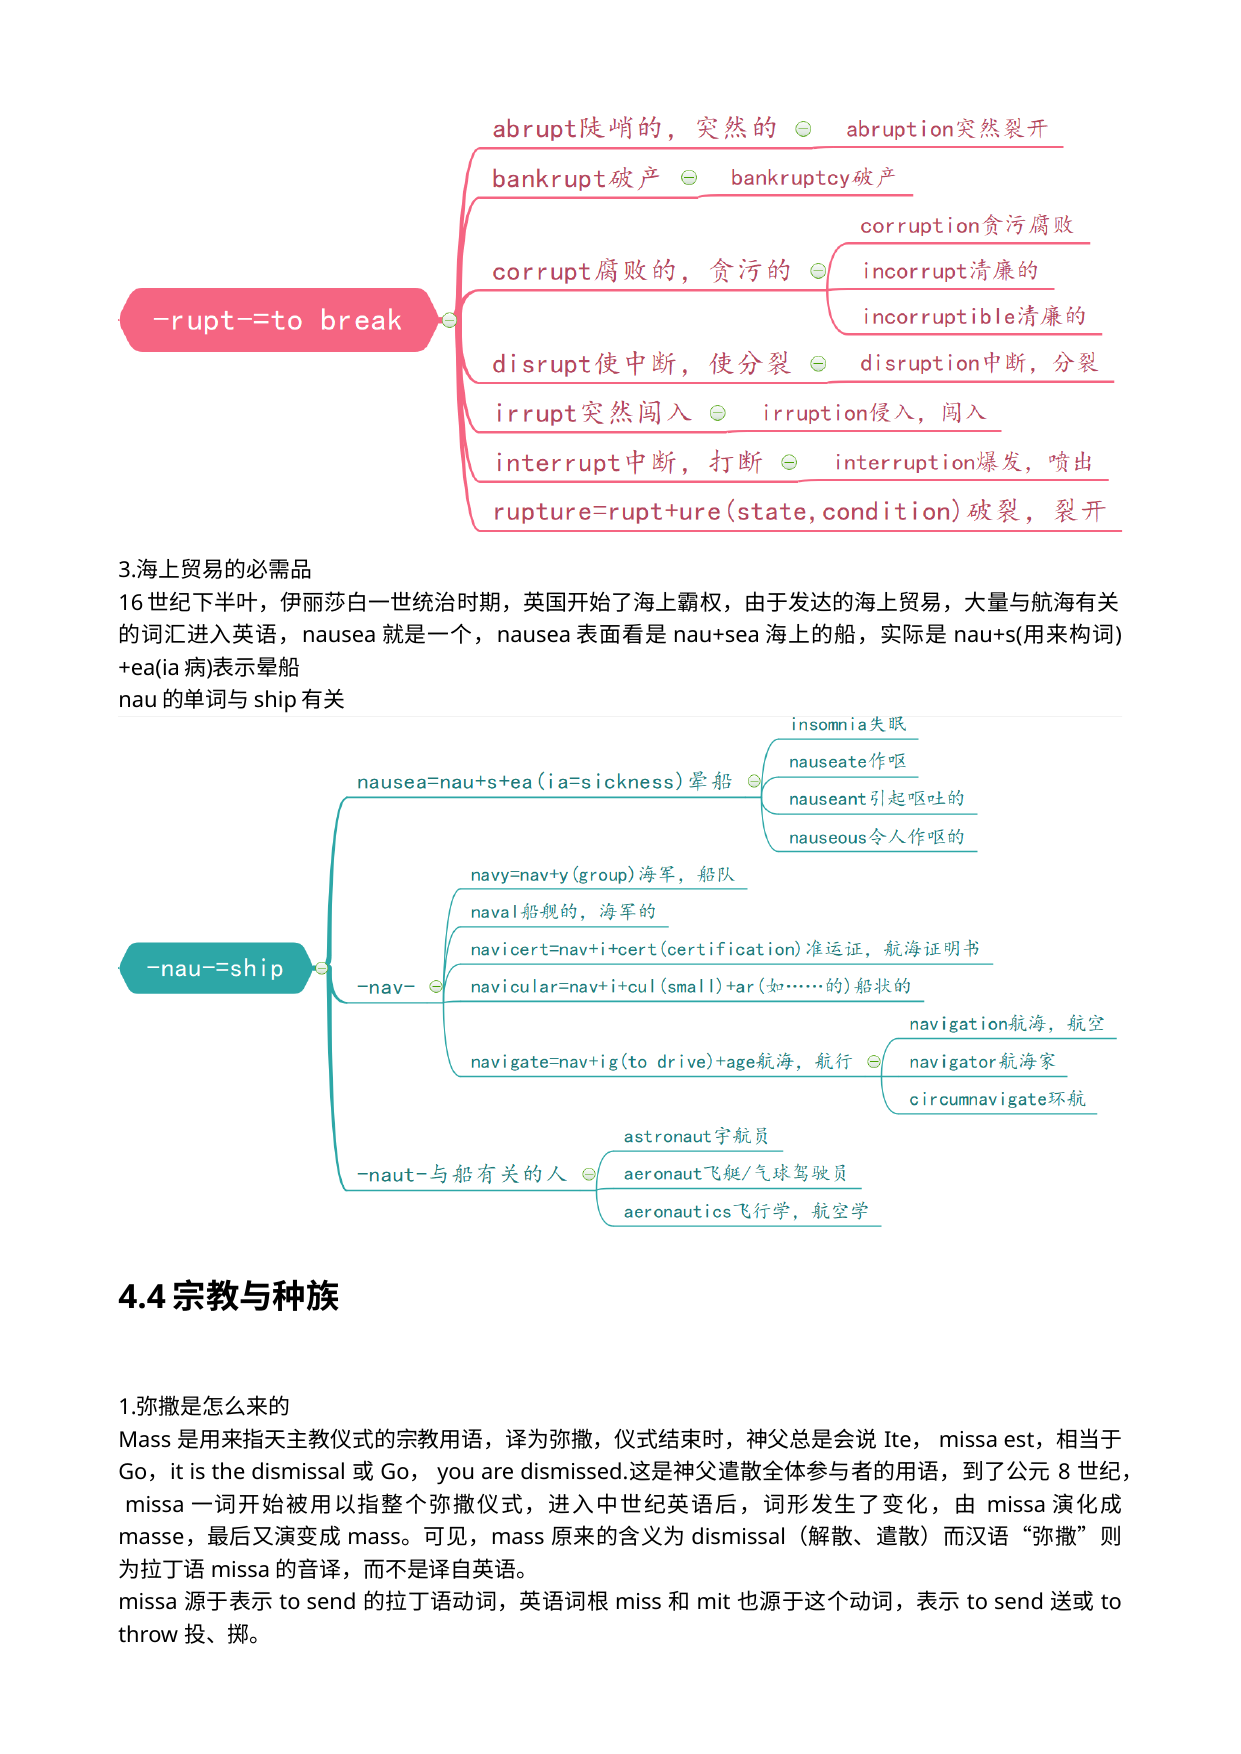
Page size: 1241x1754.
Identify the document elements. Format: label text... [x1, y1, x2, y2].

text nau的单词与ship有关 [118, 682, 1122, 714]
text Mass 是用来指天主教仪式的宗教用语，译为弥撒，仪式结束时，神父总是会说 Ite， missa est，相当于 Go，it is the dismissal 或 Go， you are dismissed.这是神父遣散全体参与者的用语，到了公元 8 世纪， missa一词开始被用以指整个弥撒仪式，进入中世纪英语后，词形发生了变化，由 missa演化成 masse，最后又演变成 mass。可见，mass 原来的含义为 dismissal（解散、遣散）而汉语“弥撒”则为拉丁语 missa 的音译，而不是译自英语。 [118, 1421, 1122, 1584]
text 16世纪下半叶，伊丽莎白一世统治时期，英国开始了海上霸权，由于发达的海上贸易，大量与航海有关的词汇进入英语，nausea就是一个，nausea表面看是nau+sea海上的船，实际是nau+s(用来构词)+ea(ia病)表示晕船 [118, 584, 1122, 682]
picture [118, 714, 1123, 1227]
text missa 源于表示 to send 的拉丁语动词，英语词根 miss 和 mit 也源于这个动词，表示 to send 送或 to throw 投、掷。 [118, 1584, 1122, 1649]
picture [118, 97, 1123, 543]
text 3.海上贸易的必需品 [118, 552, 1122, 584]
text 1.弥撒是怎么来的 [118, 1389, 1122, 1421]
subtitle 4.4宗教与种族 [118, 1262, 1122, 1327]
